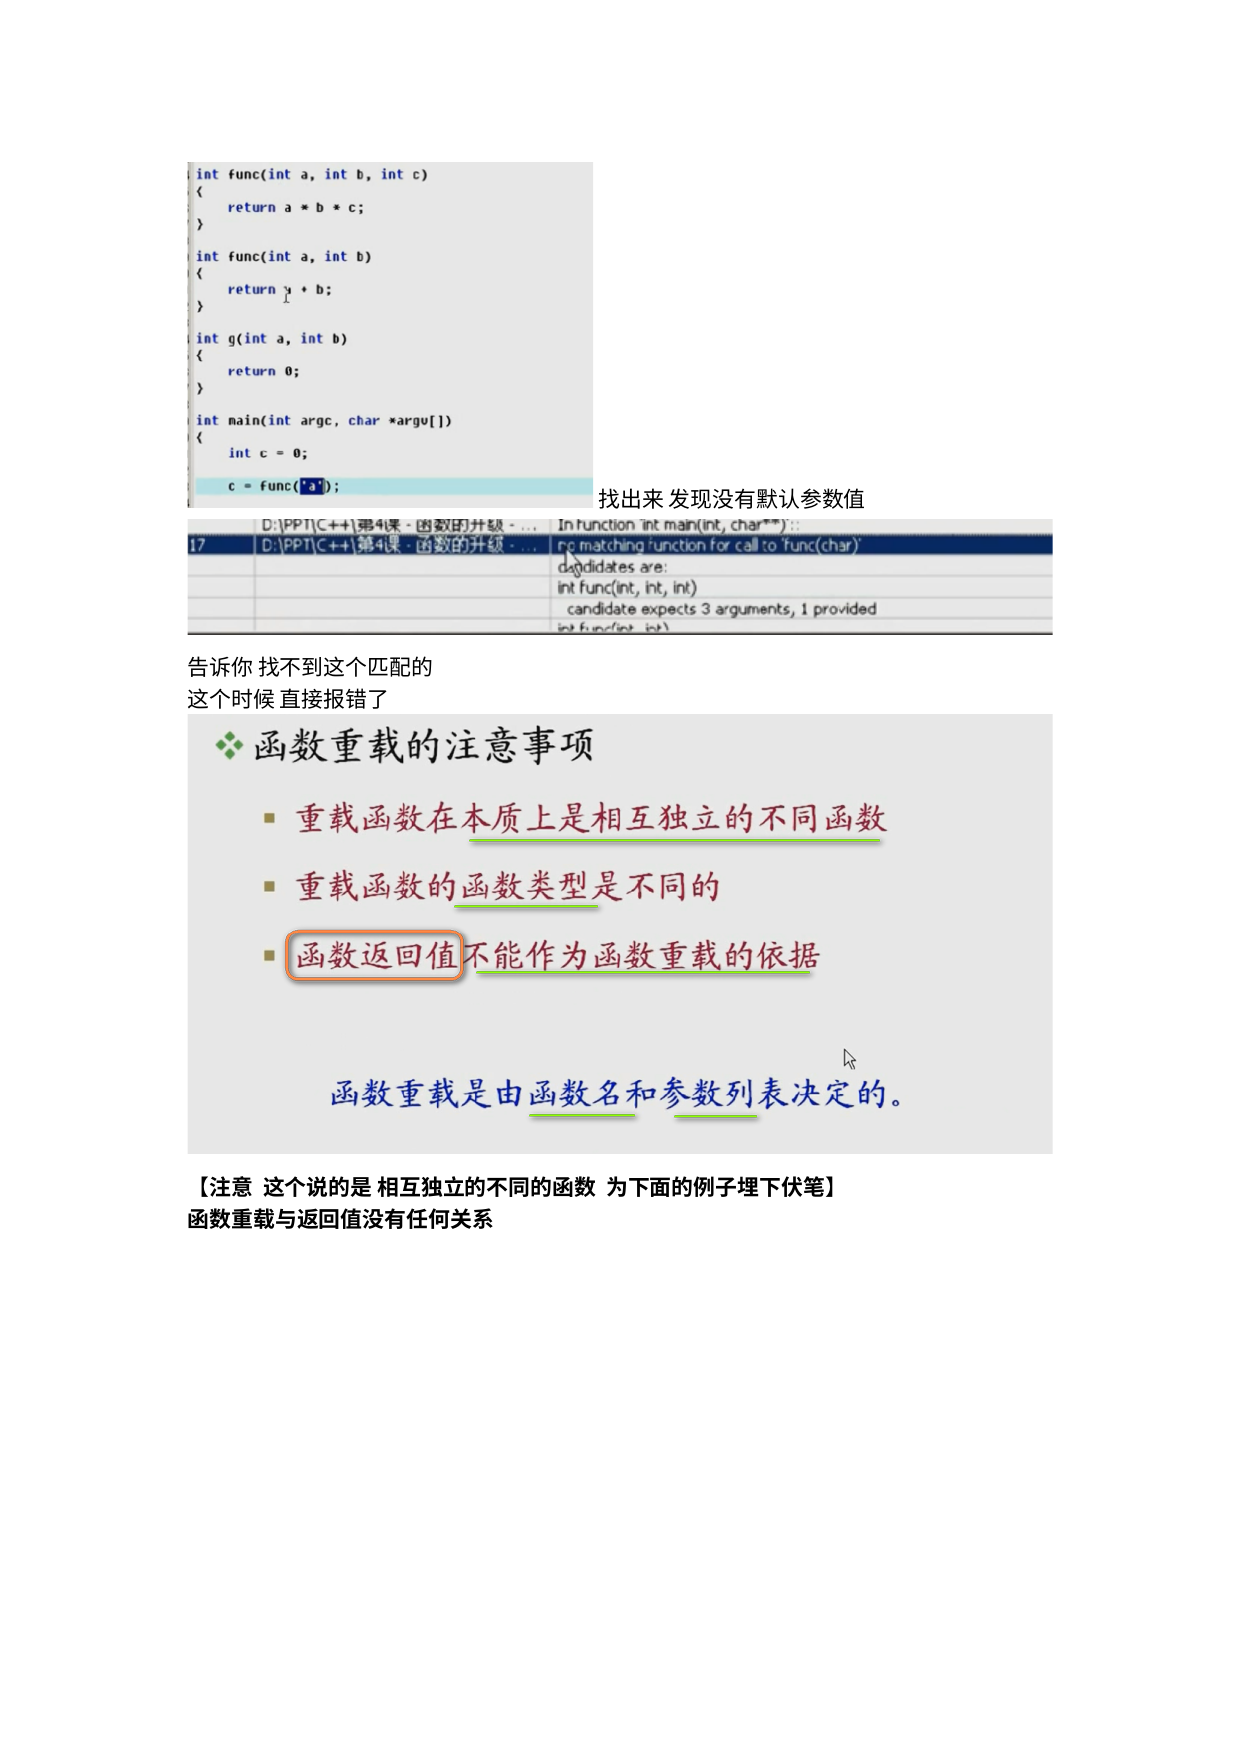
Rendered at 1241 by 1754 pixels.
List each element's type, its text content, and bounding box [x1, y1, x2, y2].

text 函数重载与返回值没有任何关系 [187, 1202, 1053, 1234]
text 这个时候 直接报错了 [187, 682, 1053, 714]
picture [187, 162, 594, 508]
text 告诉你 找不到这个匹配的 [187, 649, 1053, 682]
picture [187, 714, 1053, 1154]
picture [187, 519, 1053, 635]
text 【注意 这个说的是 相互独立的不同的函数 为下面的例子埋下伏笔】 [187, 1169, 1053, 1202]
